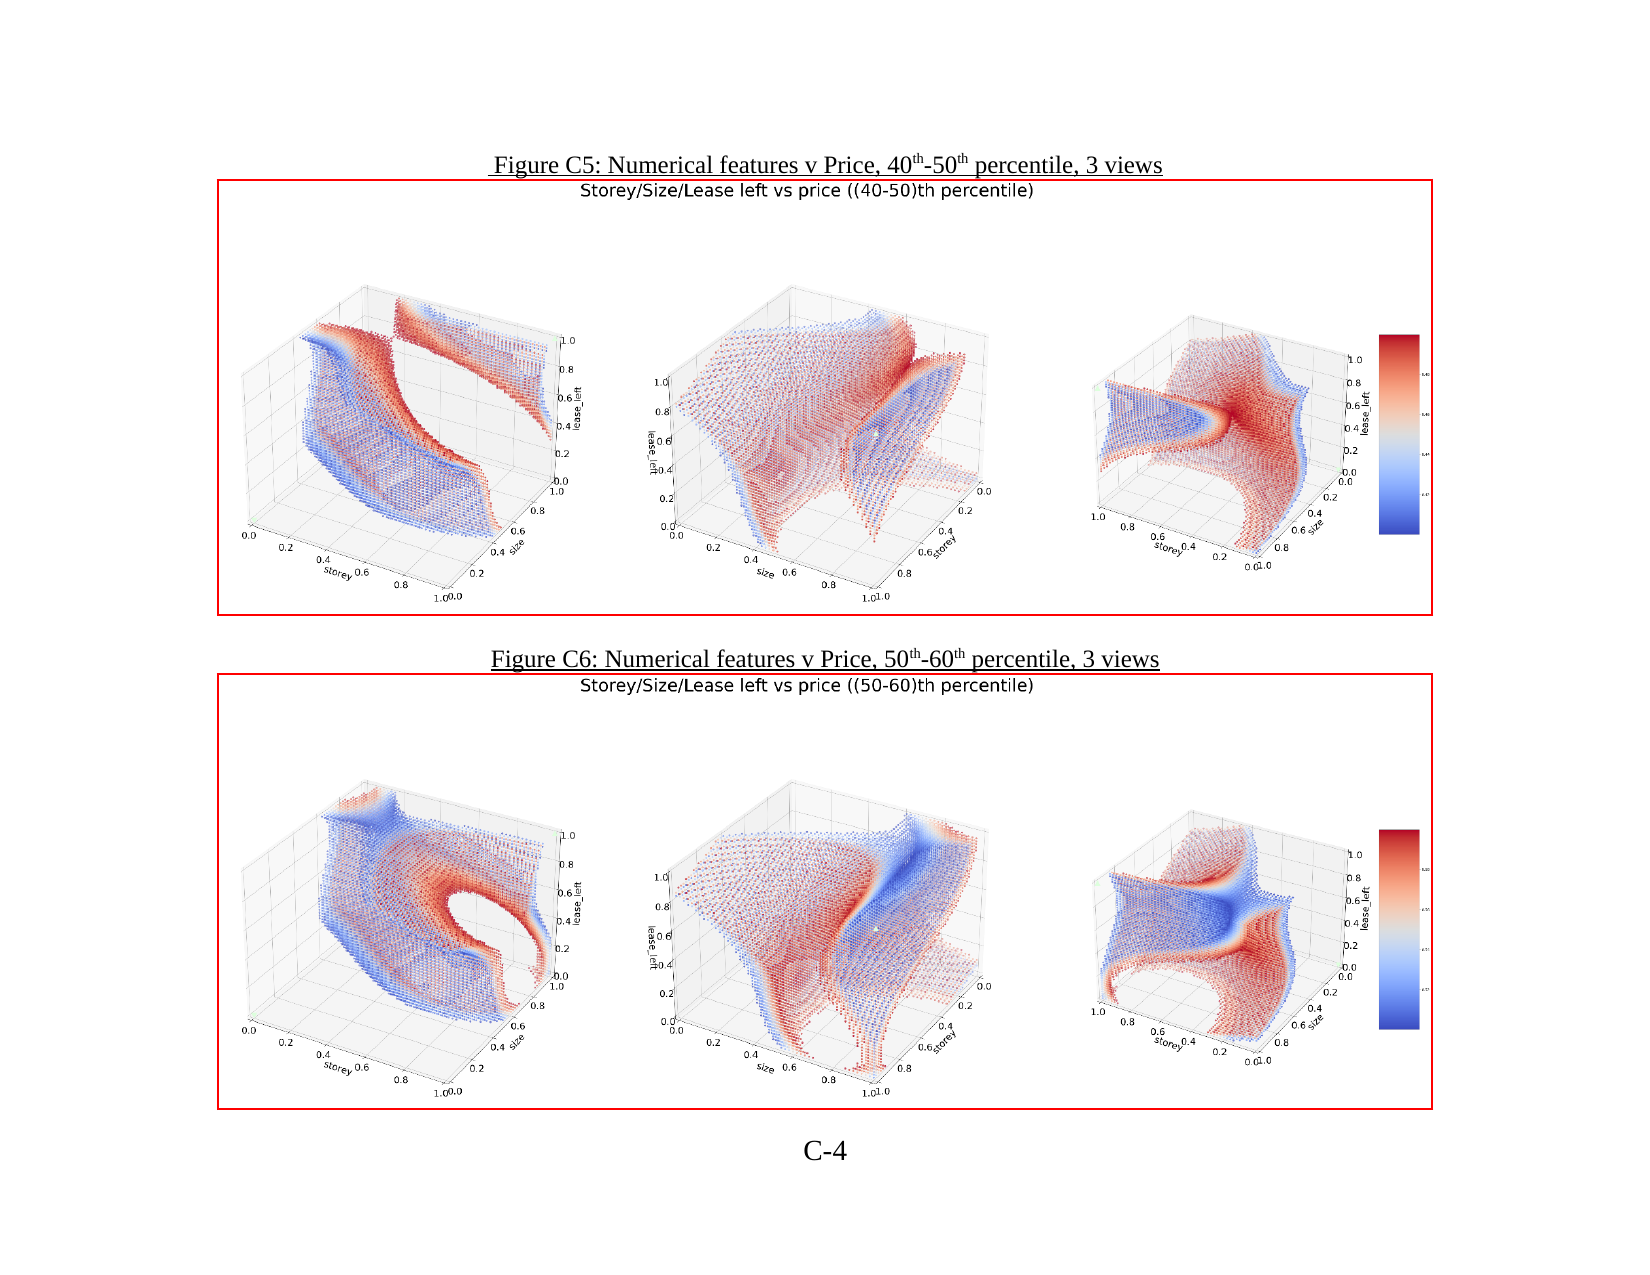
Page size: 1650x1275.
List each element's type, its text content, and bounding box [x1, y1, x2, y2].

picture [219, 181, 1431, 614]
picture [219, 675, 1431, 1108]
